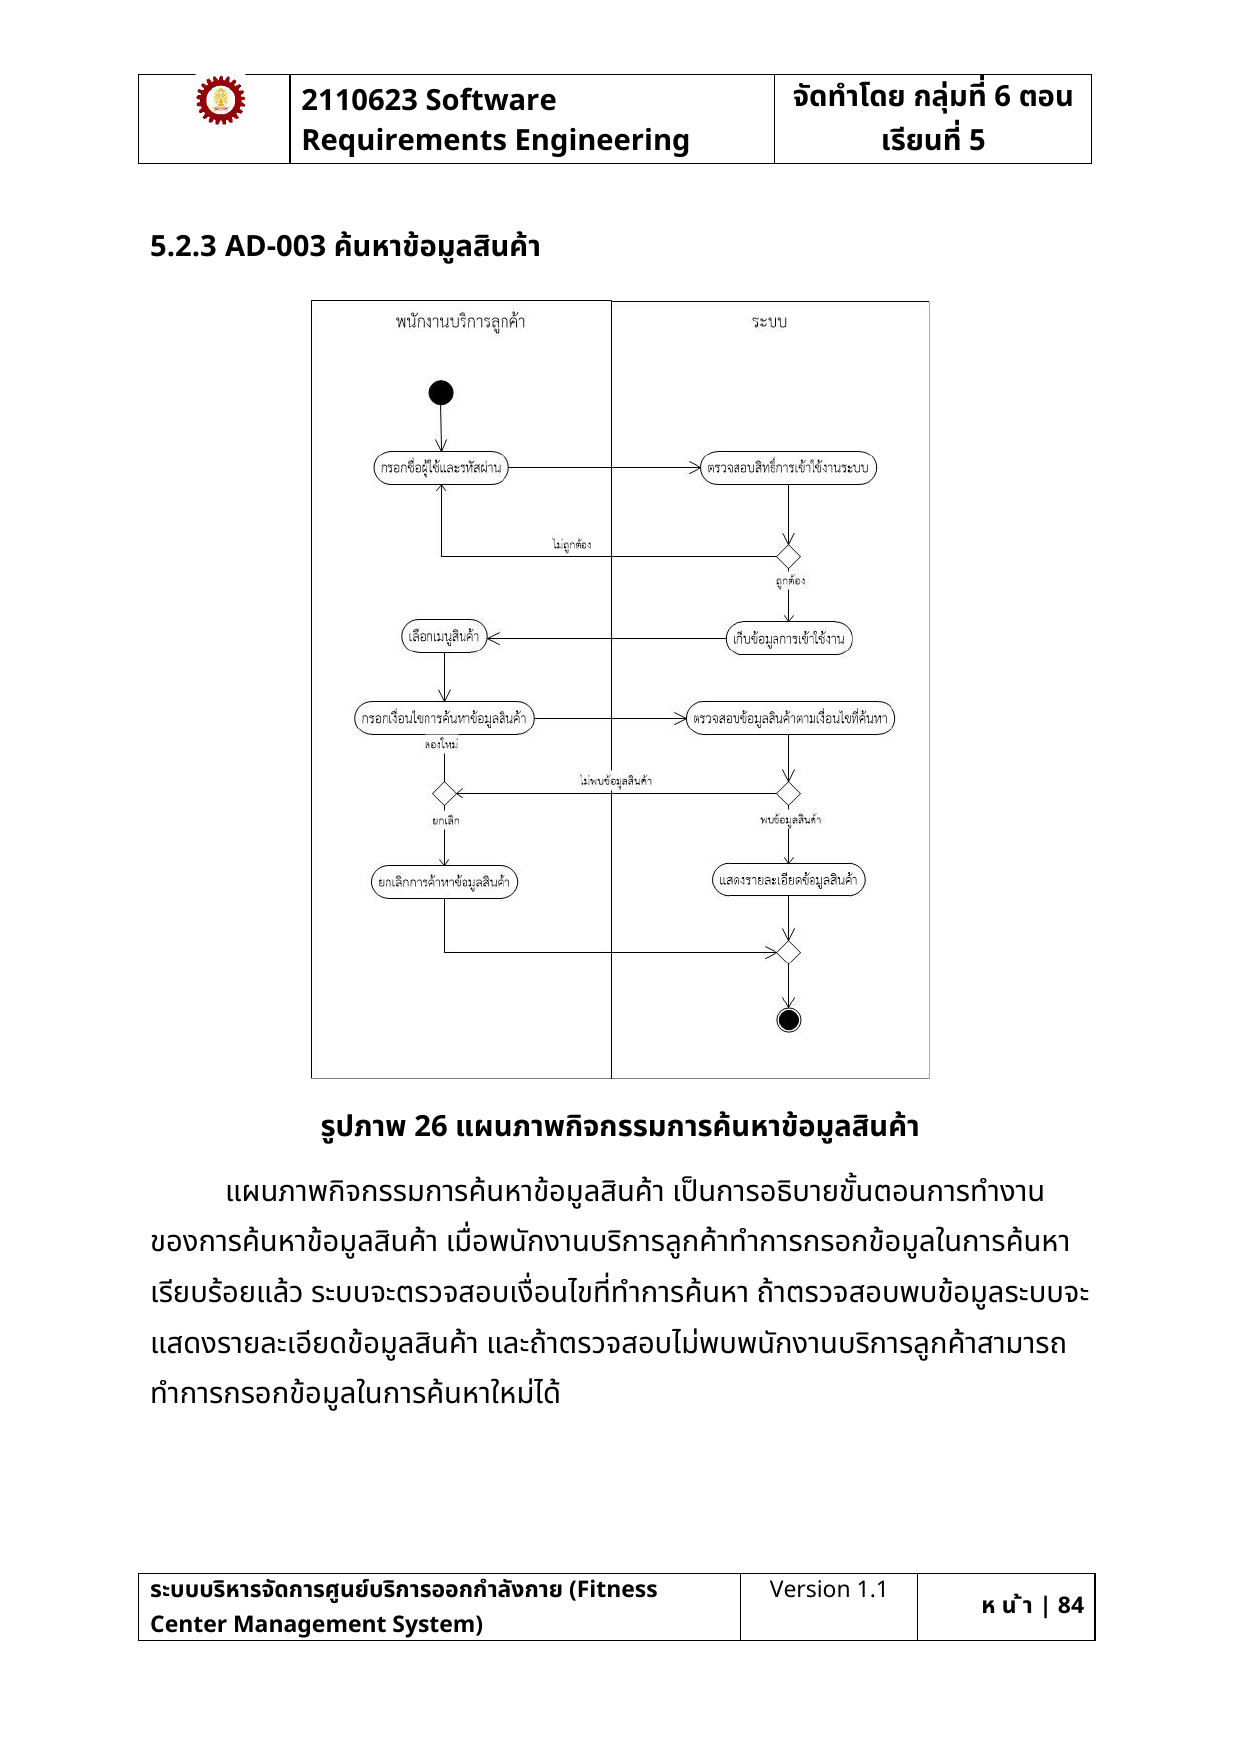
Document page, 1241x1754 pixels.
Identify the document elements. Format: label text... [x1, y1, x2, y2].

picture [310, 300, 930, 1079]
subtitle AD-003 ค้นหาข้อมูลสินค้า [150, 225, 1090, 269]
text แผนภาพกิจกรรมการค้นหาข้อมูลสินค้า เป็นการอธิบายขั้นตอนการทำงานของการค้นหาข้อมูลสินค้า เมื่อพนักงานบริการลูกค้าทำการกรอกข้อมูลในการค้นหาเรียบร้อยแล้ว ระบบจะตรวจสอบเงื่อนไขที่ทำการค้นหา ถ้าตรวจสอบพบข้อมูลระบบจะแสดงรายละเอียดข้อมูลสินค้า และถ้าตรวจสอบไม่พบพนักงานบริการลูกค้าสามารถทำการกรอกข้อมูลในการค้นหาใหม่ได้ [150, 1170, 1090, 1417]
picture [195, 74, 246, 125]
